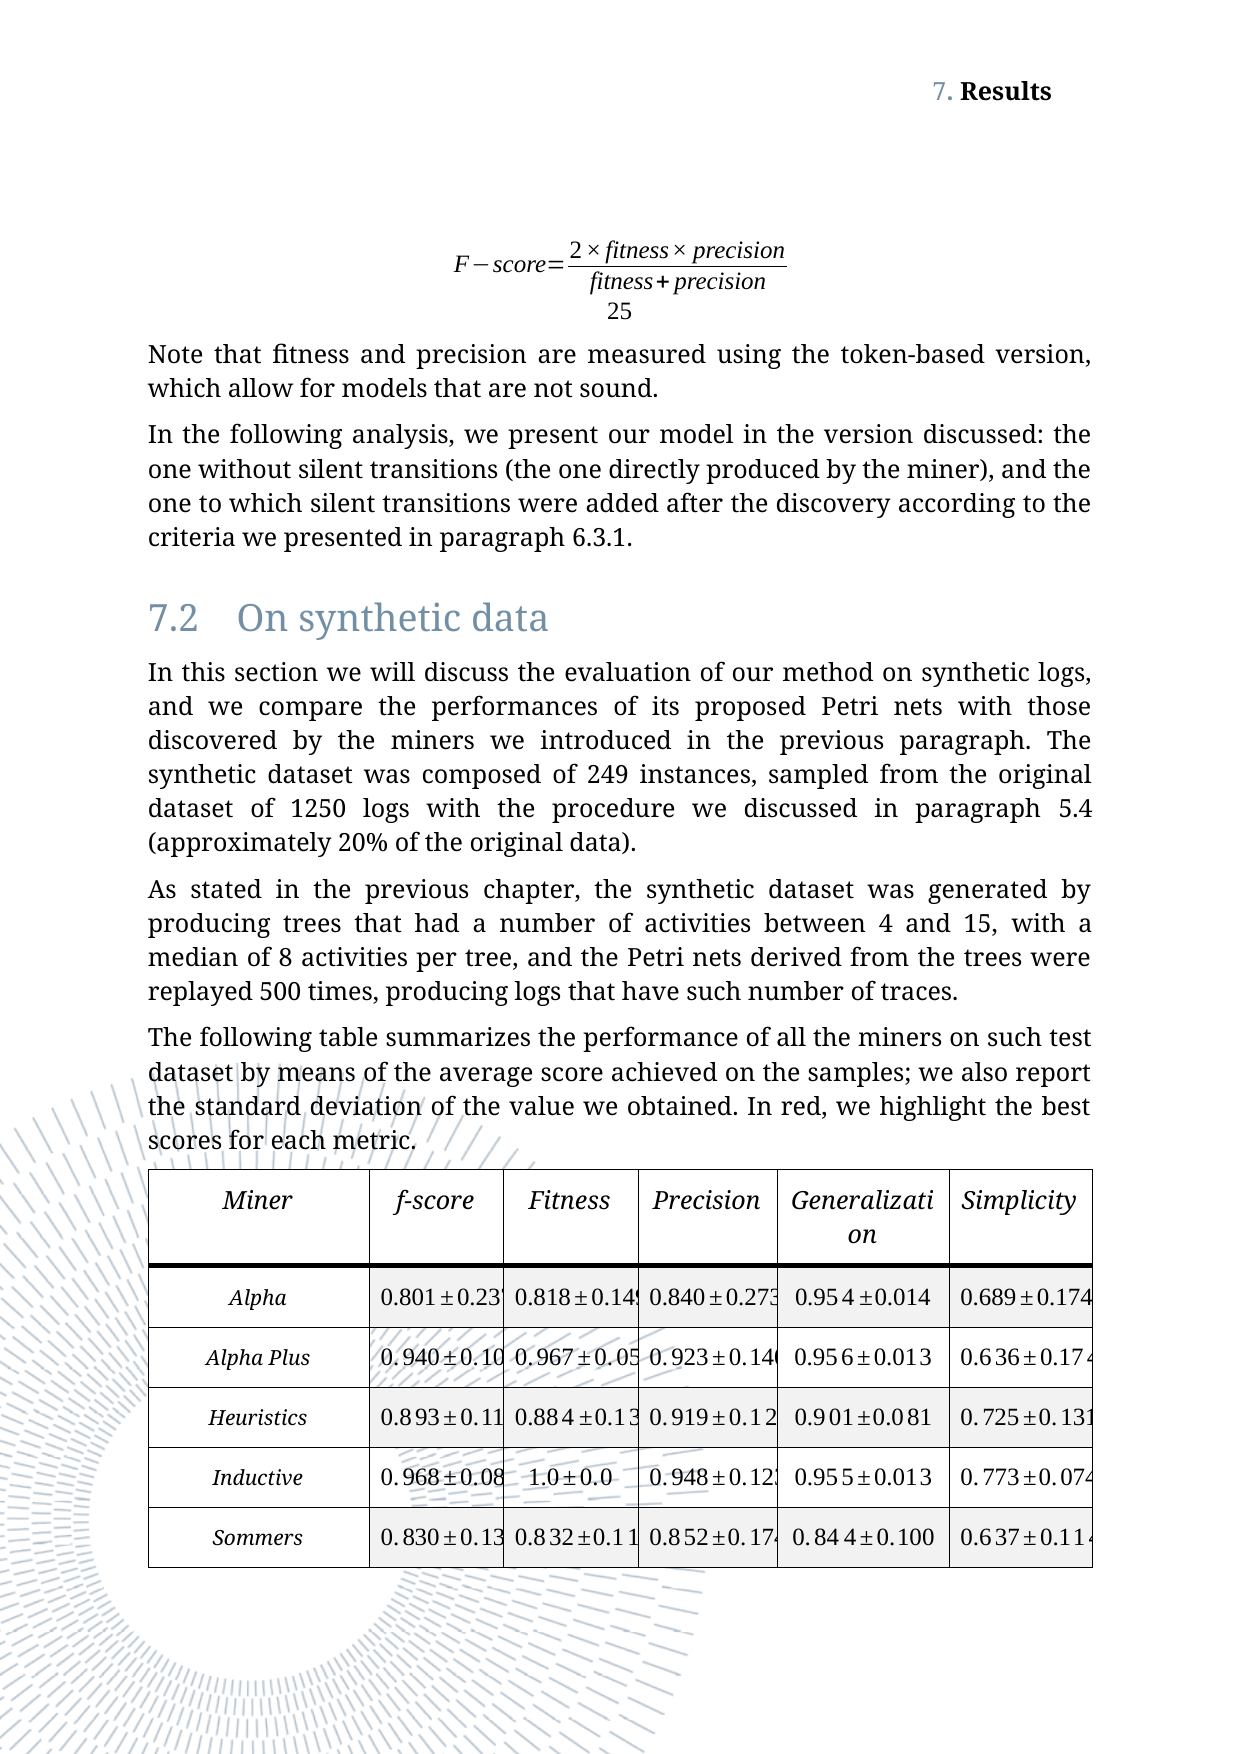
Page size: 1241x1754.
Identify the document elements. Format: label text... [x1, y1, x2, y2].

table_cell [504, 1328, 638, 1387]
table_cell [504, 1508, 638, 1567]
table_cell [778, 1388, 949, 1447]
table_cell [639, 1268, 777, 1327]
table_cell Inductive [149, 1448, 369, 1507]
text In this section we will discuss the evaluation of our method on synthetic logs, and we compare the performances of its proposed Petri nets with those discovered by the miners we introduced in the previous paragraph. The synthetic dataset was composed of 249 instances, sampled from the original dataset of 1250 logs with the procedure we discussed in paragraph 5.4 (approximately 20% of the original data). [148, 654, 1092, 859]
table_cell [370, 1268, 503, 1327]
table_cell [778, 1268, 949, 1327]
table_cell [778, 1328, 949, 1387]
subtitle On synthetic data [148, 591, 1092, 642]
table_header Fitness [504, 1170, 638, 1263]
table_cell [639, 1388, 777, 1447]
table_cell [639, 1448, 777, 1507]
text As stated in the previous chapter, the synthetic dataset was generated by producing trees that had a number of activities between 4 and 15, with a median of 8 activities per tree, and the Petri nets derived from the trees were replayed 500 times, producing logs that have such number of traces. [148, 871, 1092, 1008]
table_cell [504, 1448, 638, 1507]
table_cell [370, 1508, 503, 1567]
table_header Miner [149, 1170, 369, 1263]
table_cell [370, 1328, 503, 1387]
table_cell [639, 1508, 777, 1567]
table_cell Heuristics [149, 1388, 369, 1447]
table_header Generalization [778, 1170, 949, 1263]
table_cell Alpha Plus [149, 1328, 369, 1387]
table_cell [950, 1328, 1092, 1387]
text Note that fitness and precision are measured using the token-based version, which allow for models that are not sound. [148, 337, 1092, 405]
table_header Precision [639, 1170, 777, 1263]
table_cell [504, 1268, 638, 1327]
table_cell Sommers [149, 1508, 369, 1567]
table_cell [639, 1328, 777, 1387]
table_cell [950, 1268, 1092, 1327]
text The following table summarizes the performance of all the miners on such test dataset by means of the average score achieved on the samples; we also report the standard deviation of the value we obtained. In red, we highlight the best scores for each metric. [148, 1020, 1092, 1156]
table_cell [950, 1508, 1092, 1567]
text In the following analysis, we present our model in the version discussed: the one without silent transitions (the one directly produced by the miner), and the one to which silent transitions were added after the discovery according to the criteria we presented in paragraph 6.3.1. [148, 417, 1092, 553]
table_cell [950, 1388, 1092, 1447]
table_header Simplicity [950, 1170, 1092, 1263]
table_cell [504, 1388, 638, 1447]
table_cell [950, 1448, 1092, 1507]
table_cell Alpha [149, 1268, 369, 1327]
table_cell [778, 1448, 949, 1507]
table_cell [370, 1448, 503, 1507]
table_header f-score [370, 1170, 503, 1263]
table_cell [370, 1388, 503, 1447]
table_cell [778, 1508, 949, 1567]
